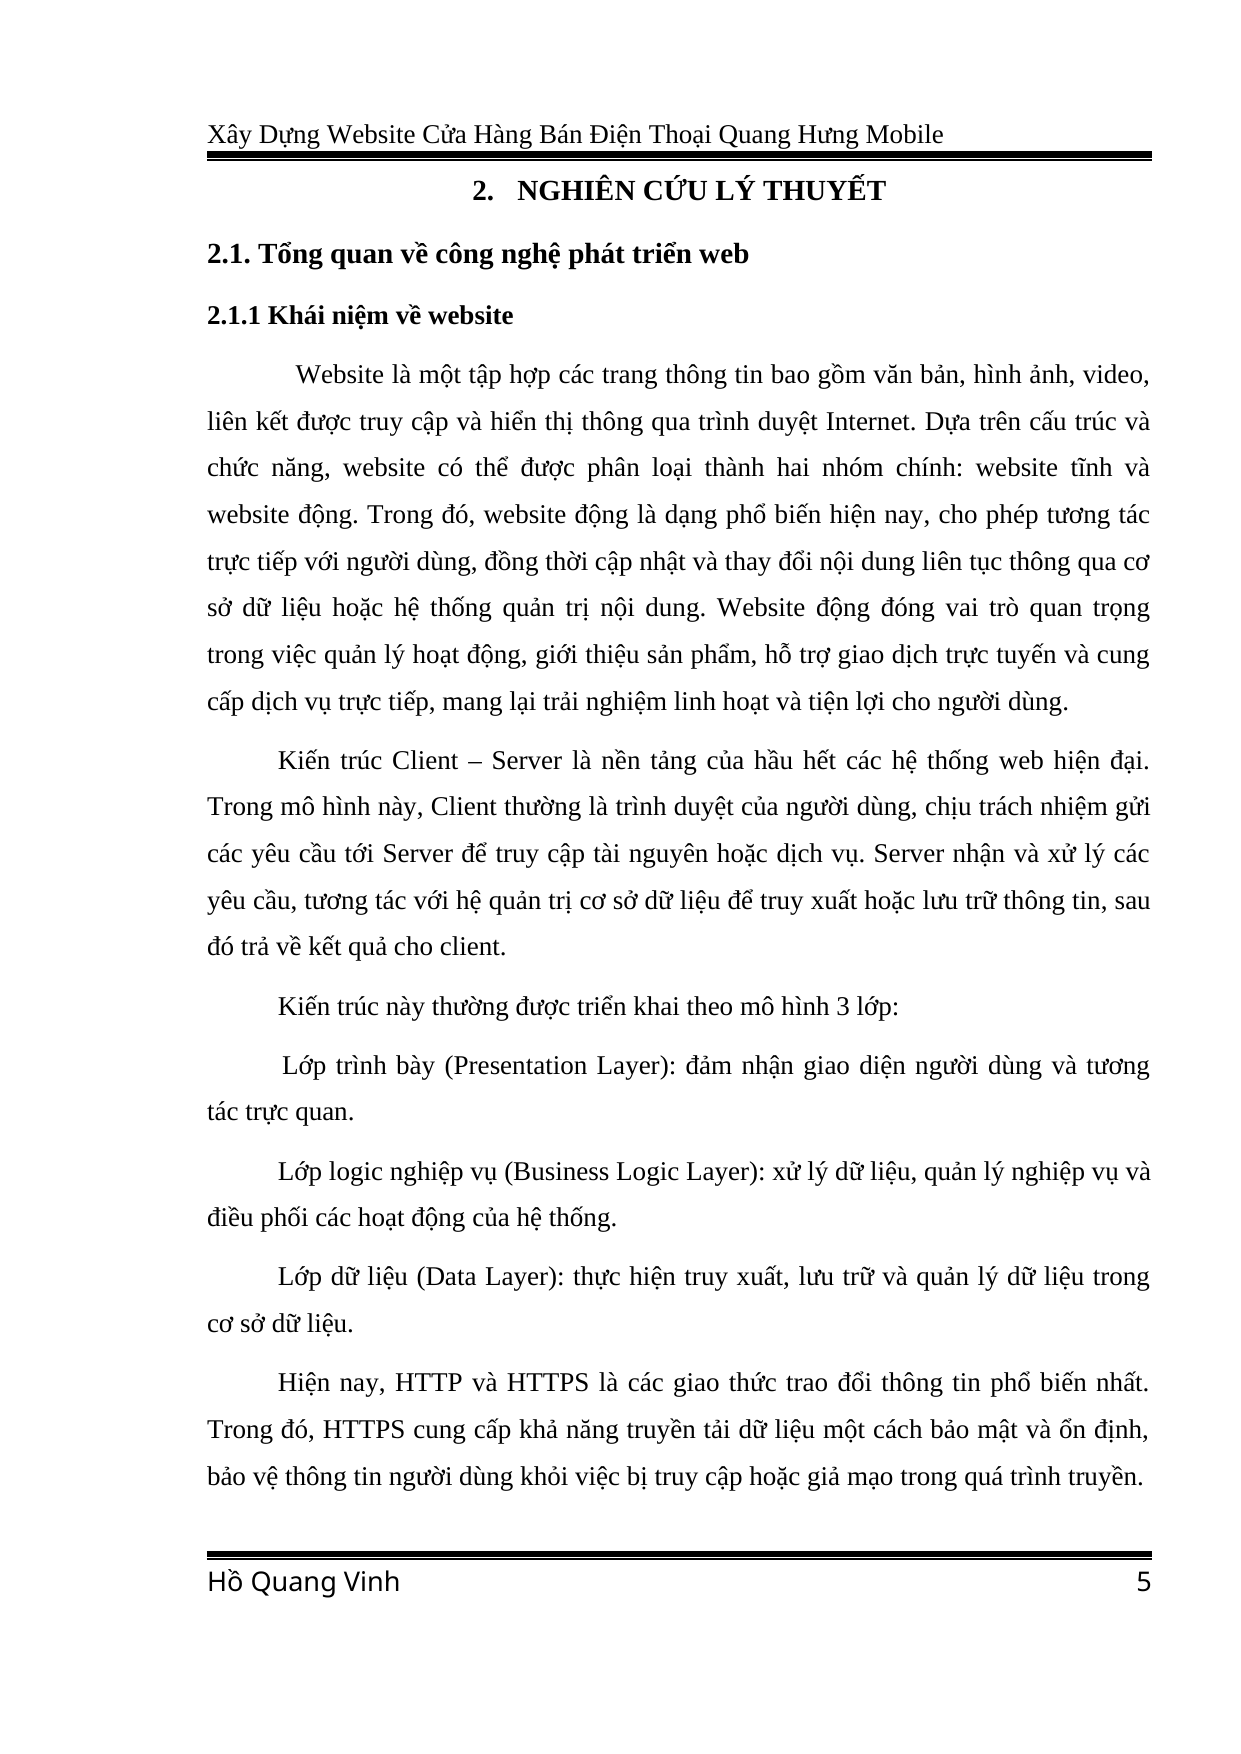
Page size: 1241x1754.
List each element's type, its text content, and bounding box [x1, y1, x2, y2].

subtitle Khái niệm về website [207, 299, 1152, 330]
text Lớp trình bày (Presentation Layer): đảm nhận giao diện người dùng và tương tác trực quan. [207, 1049, 1152, 1127]
text Website là một tập hợp các trang thông tin bao gồm văn bản, hình ảnh, video, liên kết được truy cập và hiển thị thông qua trình duyệt Internet. Dựa trên cấu trúc và chức năng, website có thể được phân loại thành hai nhóm chính: website tĩnh và website động. Trong đó, website động là dạng phổ biến hiện nay, cho phép tương tác trực tiếp với người dùng, đồng thời cập nhật và thay đổi nội dung liên tục thông qua cơ sở dữ liệu hoặc hệ thống quản trị nội dung. Website động đóng vai trò quan trọng trong việc quản lý hoạt động, giới thiệu sản phẩm, hỗ trợ giao dịch trực tuyến và cung cấp dịch vụ trực tiếp, mang lại trải nghiệm linh hoạt và tiện lợi cho người dùng. [207, 358, 1152, 716]
text Kiến trúc Client – Server là nền tảng của hầu hết các hệ thống web hiện đại. Trong mô hình này, Client thường là trình duyệt của người dùng, chịu trách nhiệm gửi các yêu cầu tới Server để truy cập tài nguyên hoặc dịch vụ. Server nhận và xử lý các yêu cầu, tương tác với hệ quản trị cơ sở dữ liệu để truy xuất hoặc lưu trữ thông tin, sau đó trả về kết quả cho client. [207, 744, 1152, 962]
subtitle Tổng quan về công nghệ phát triển web [207, 236, 1152, 269]
text Lớp dữ liệu (Data Layer): thực hiện truy xuất, lưu trữ và quản lý dữ liệu trong cơ sở dữ liệu. [207, 1261, 1152, 1338]
text Kiến trúc này thường được triển khai theo mô hình 3 lớp: [207, 990, 1152, 1021]
text Lớp logic nghiệp vụ (Business Logic Layer): xử lý dữ liệu, quản lý nghiệp vụ và điều phối các hoạt động của hệ thống. [207, 1155, 1152, 1232]
subtitle NGHIÊN CỨU LÝ THUYẾT [207, 173, 1152, 207]
text Hiện nay, HTTP và HTTPS là các giao thức trao đổi thông tin phổ biến nhất. Trong đó, HTTPS cung cấp khả năng truyền tải dữ liệu một cách bảo mật và ổn định, bảo vệ thông tin người dùng khỏi việc bị truy cập hoặc giả mạo trong quá trình truyền. [207, 1366, 1152, 1491]
